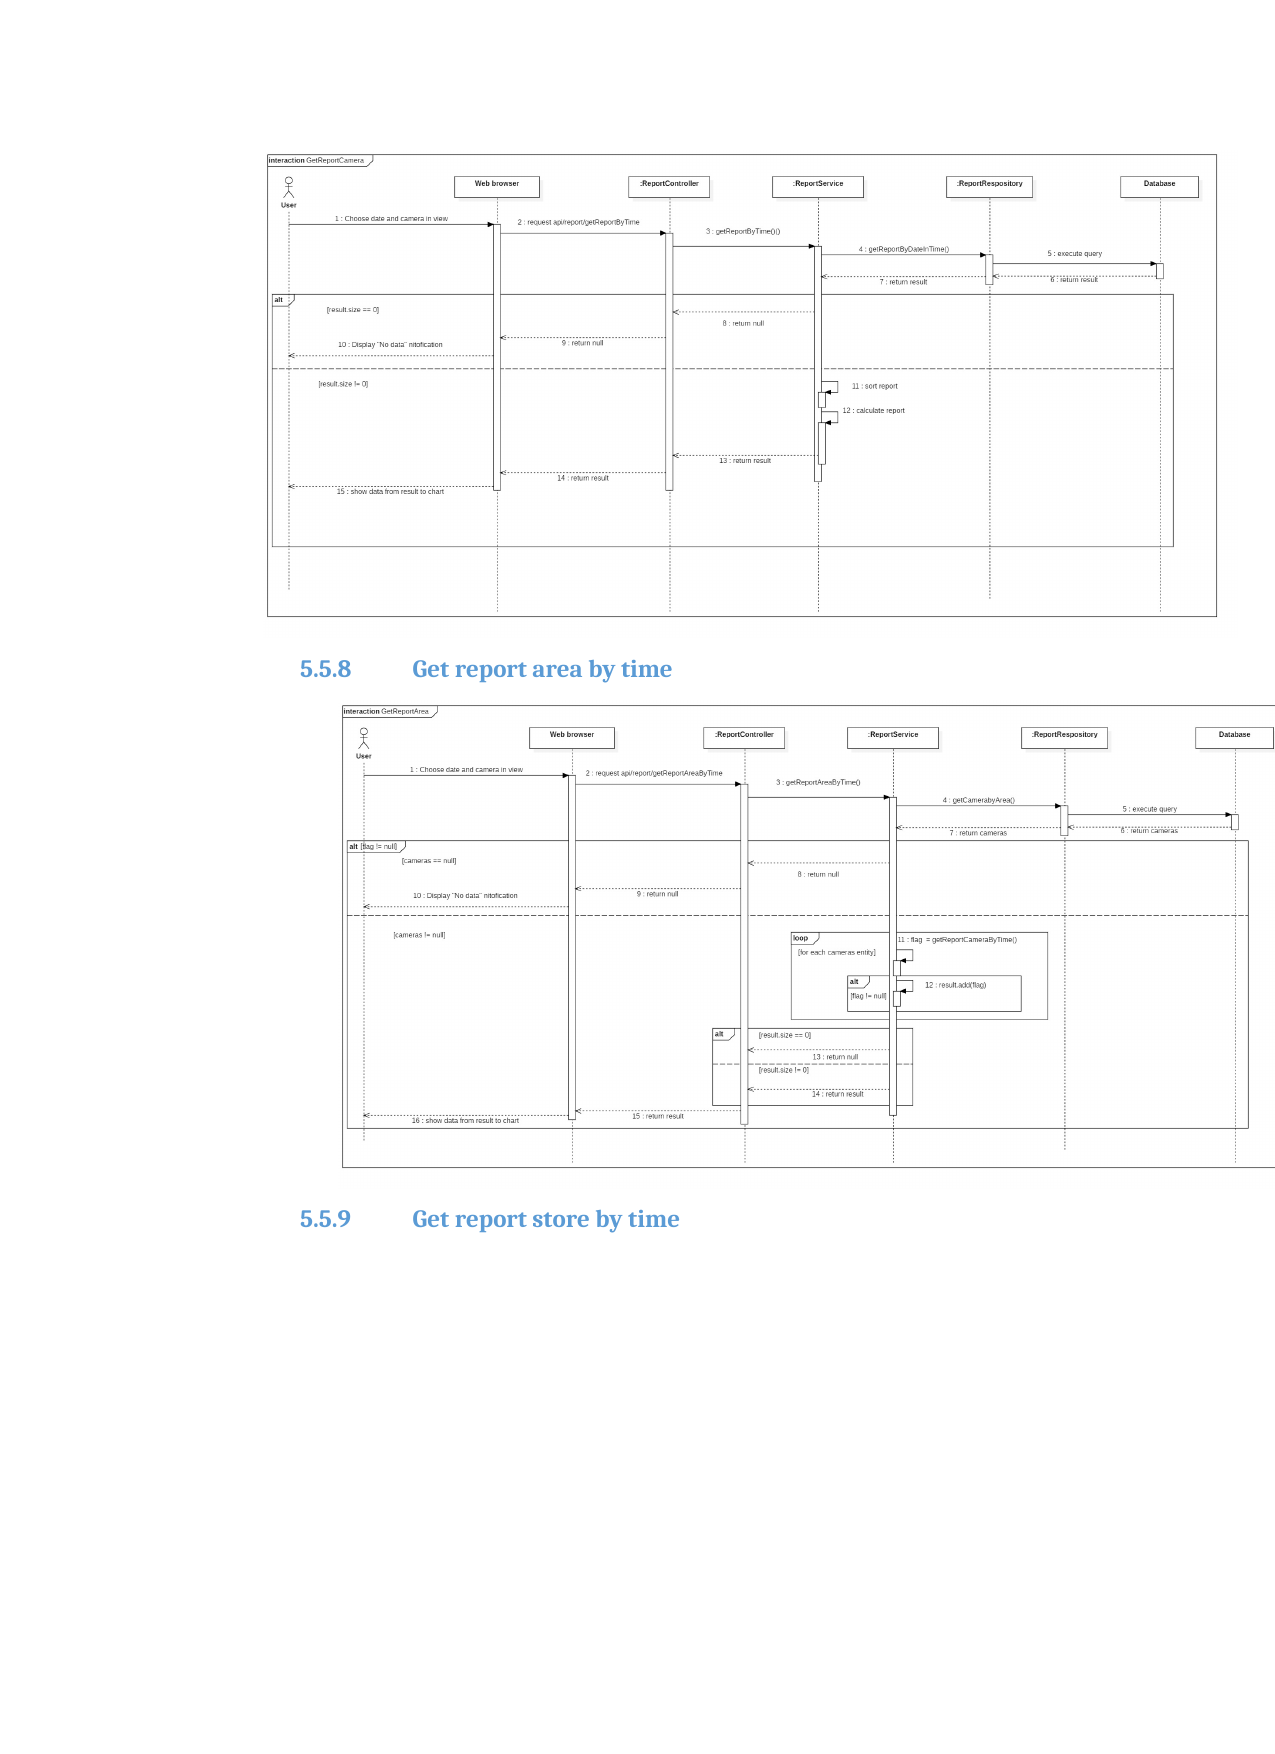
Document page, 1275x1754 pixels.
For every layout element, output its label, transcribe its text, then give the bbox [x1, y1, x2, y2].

picture [337, 700, 1275, 1189]
picture [262, 150, 1238, 638]
list Get report area by time [300, 655, 1125, 683]
list Get report store by time [300, 1205, 1125, 1234]
